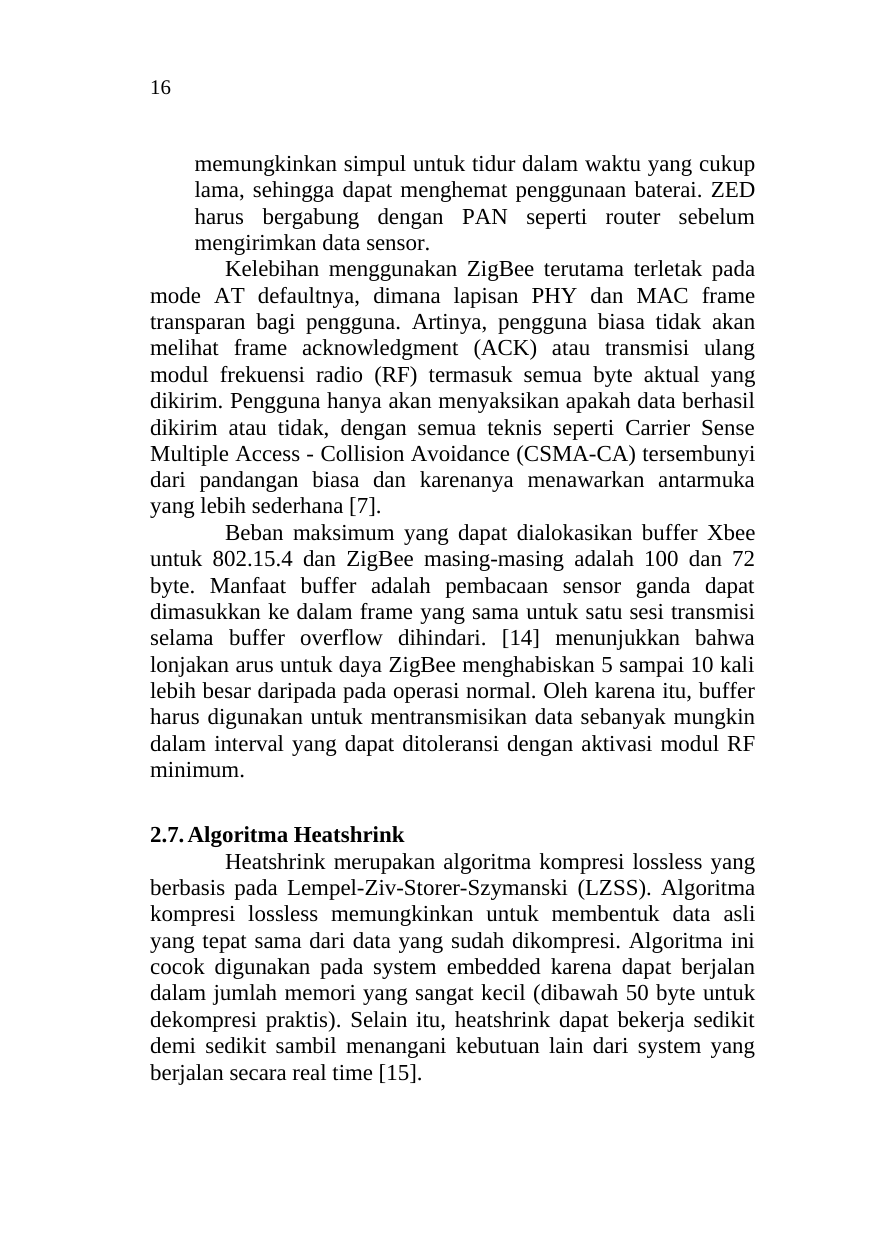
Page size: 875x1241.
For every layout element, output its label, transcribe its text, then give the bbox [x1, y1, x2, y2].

text Heatshrink merupakan algoritma kompresi lossless yang berbasis pada Lempel-Ziv-Storer-Szymanski (LZSS). Algoritma kompresi lossless memungkinkan untuk membentuk data asli yang tepat sama dari data yang sudah dikompresi. Algoritma ini cocok digunakan pada system embedded karena dapat berjalan dalam jumlah memori yang sangat kecil (dibawah 50 byte untuk dekompresi praktis). Selain itu, heatshrink dapat bekerja sedikit demi sedikit sambil menangani kebutuan lain dari system yang berjalan secara real time [15]. [150, 848, 756, 1085]
subtitle Algoritma Heatshrink [150, 821, 756, 848]
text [165, 150, 756, 255]
text Beban maksimum yang dapat dialokasikan buffer Xbee untuk 802.15.4 dan ZigBee masing-masing adalah 100 dan 72 byte. Manfaat buffer adalah pembacaan sensor ganda dapat dimasukkan ke dalam frame yang sama untuk satu sesi transmisi selama buffer overflow dihindari. [14] menunjukkan bahwa lonjakan arus untuk daya ZigBee menghabiskan 5 sampai 10 kali lebih besar daripada pada operasi normal. Oleh karena itu, buffer harus digunakan untuk mentransmisikan data sebanyak mungkin dalam interval yang dapat ditoleransi dengan aktivasi modul RF minimum. [150, 519, 756, 782]
text Kelebihan menggunakan ZigBee terutama terletak pada mode AT defaultnya, dimana lapisan PHY dan MAC frame transparan bagi pengguna. Artinya, pengguna biasa tidak akan melihat frame acknowledgment (ACK) atau transmisi ulang modul frekuensi radio (RF) termasuk semua byte aktual yang dikirim. Pengguna hanya akan menyaksikan apakah data berhasil dikirim atau tidak, dengan semua teknis seperti Carrier Sense Multiple Access - Collision Avoidance (CSMA-CA) tersembunyi dari pandangan biasa dan karenanya menawarkan antarmuka yang lebih sederhana [7]. [150, 255, 756, 519]
